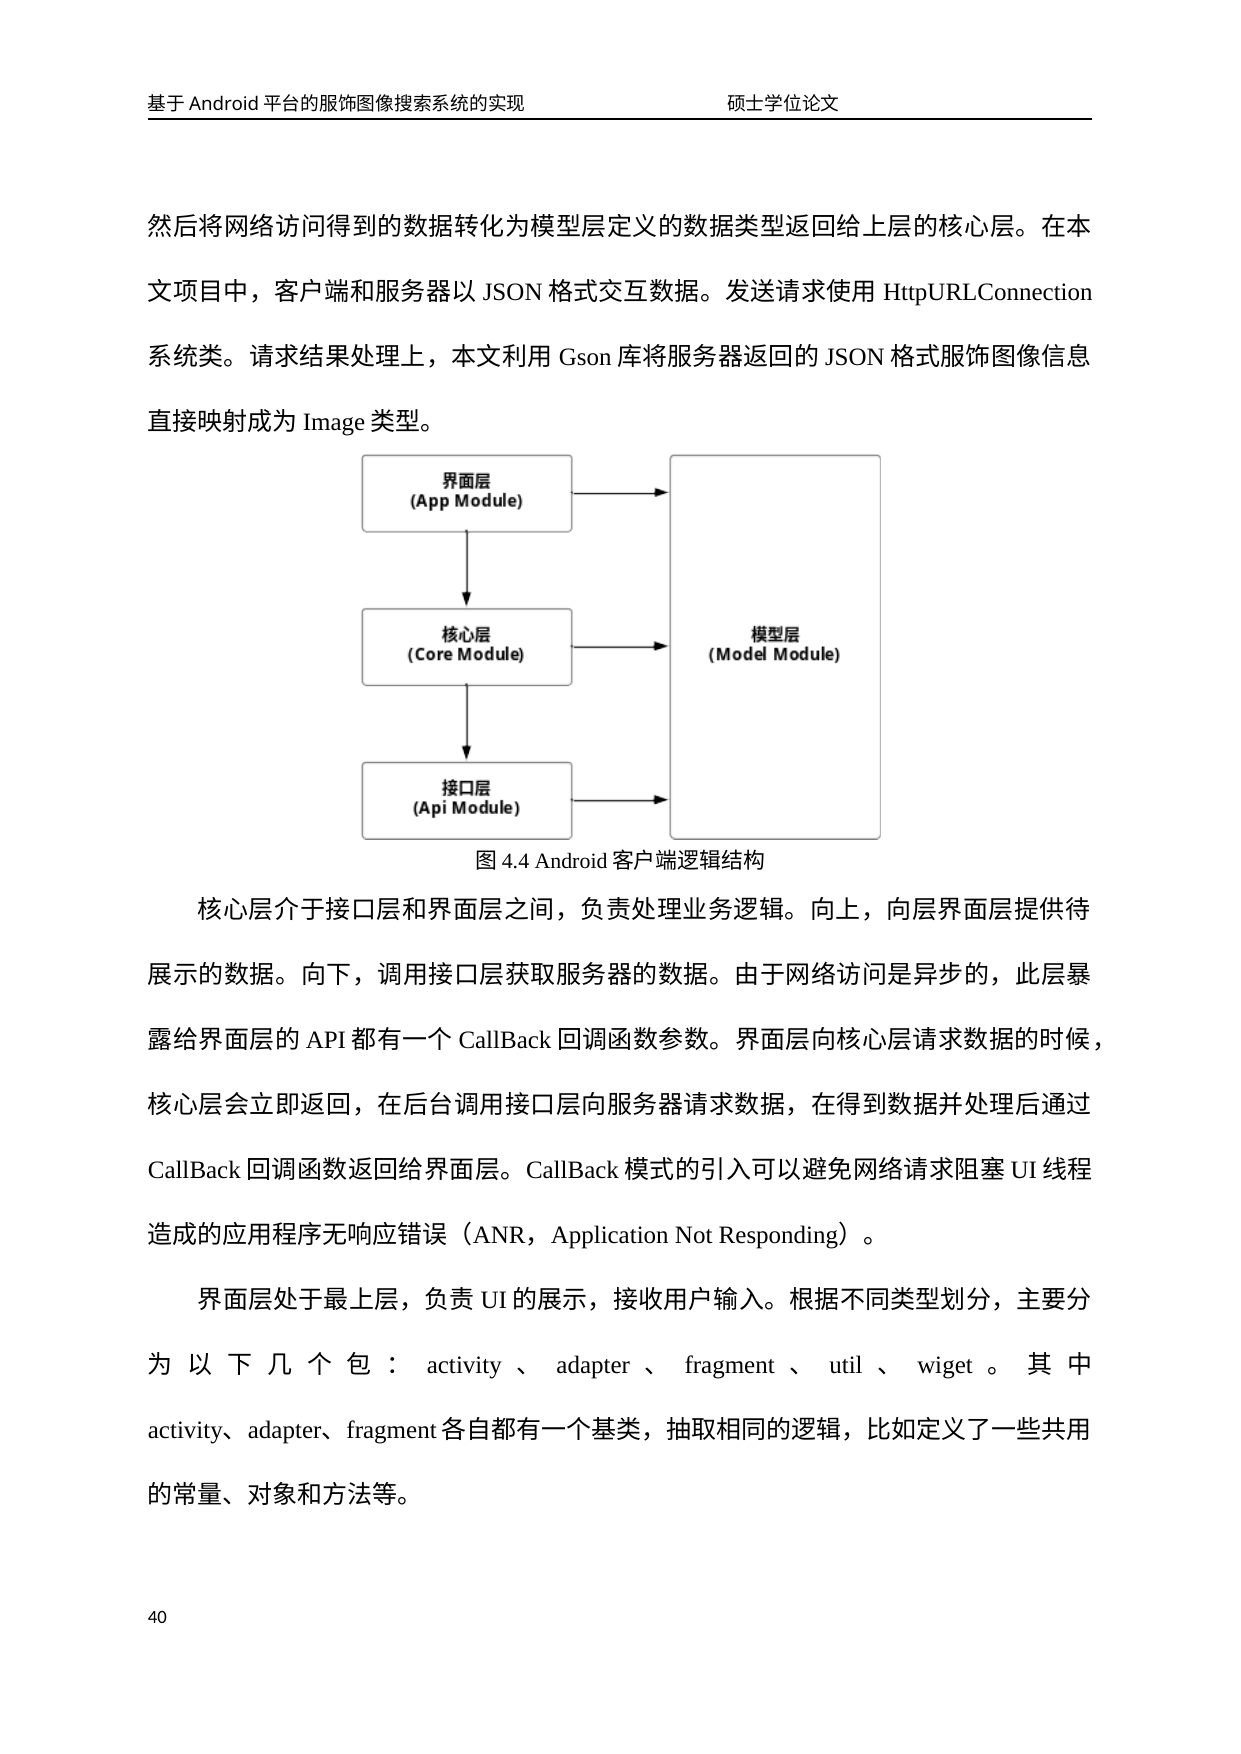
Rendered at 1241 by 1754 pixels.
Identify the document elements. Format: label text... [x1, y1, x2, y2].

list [148, 192, 1092, 452]
list 核心层介于接口层和界面层之间，负责处理业务逻辑。向上，向层界面层提供待展示的数据。向下，调用接口层获取服务器的数据。由于网络访问是异步的，此层暴露给界面层的API都有一个CallBack回调函数参数。界面层向核心层请求数据的时候，核心层会立即返回，在后台调用接口层向服务器请求数据，在得到数据并处理后通过CallBack回调函数返回给界面层。CallBack模式的引入可以避免网络请求阻塞UI线程造成的应用程序无响应错误（ANR，Application Not Responding）。 [148, 875, 1092, 1265]
list 界面层处于最上层，负责UI的展示，接收用户输入。根据不同类型划分，主要分为以下几个包：activity、adapter、fragment、util、wiget。其中activity、adapter、fragment各自都有一个基类，抽取相同的逻辑，比如定义了一些共用的常量、对象和方法等。 [148, 1265, 1092, 1525]
text 图4.4 Android客户端逻辑结构 [148, 842, 1092, 875]
